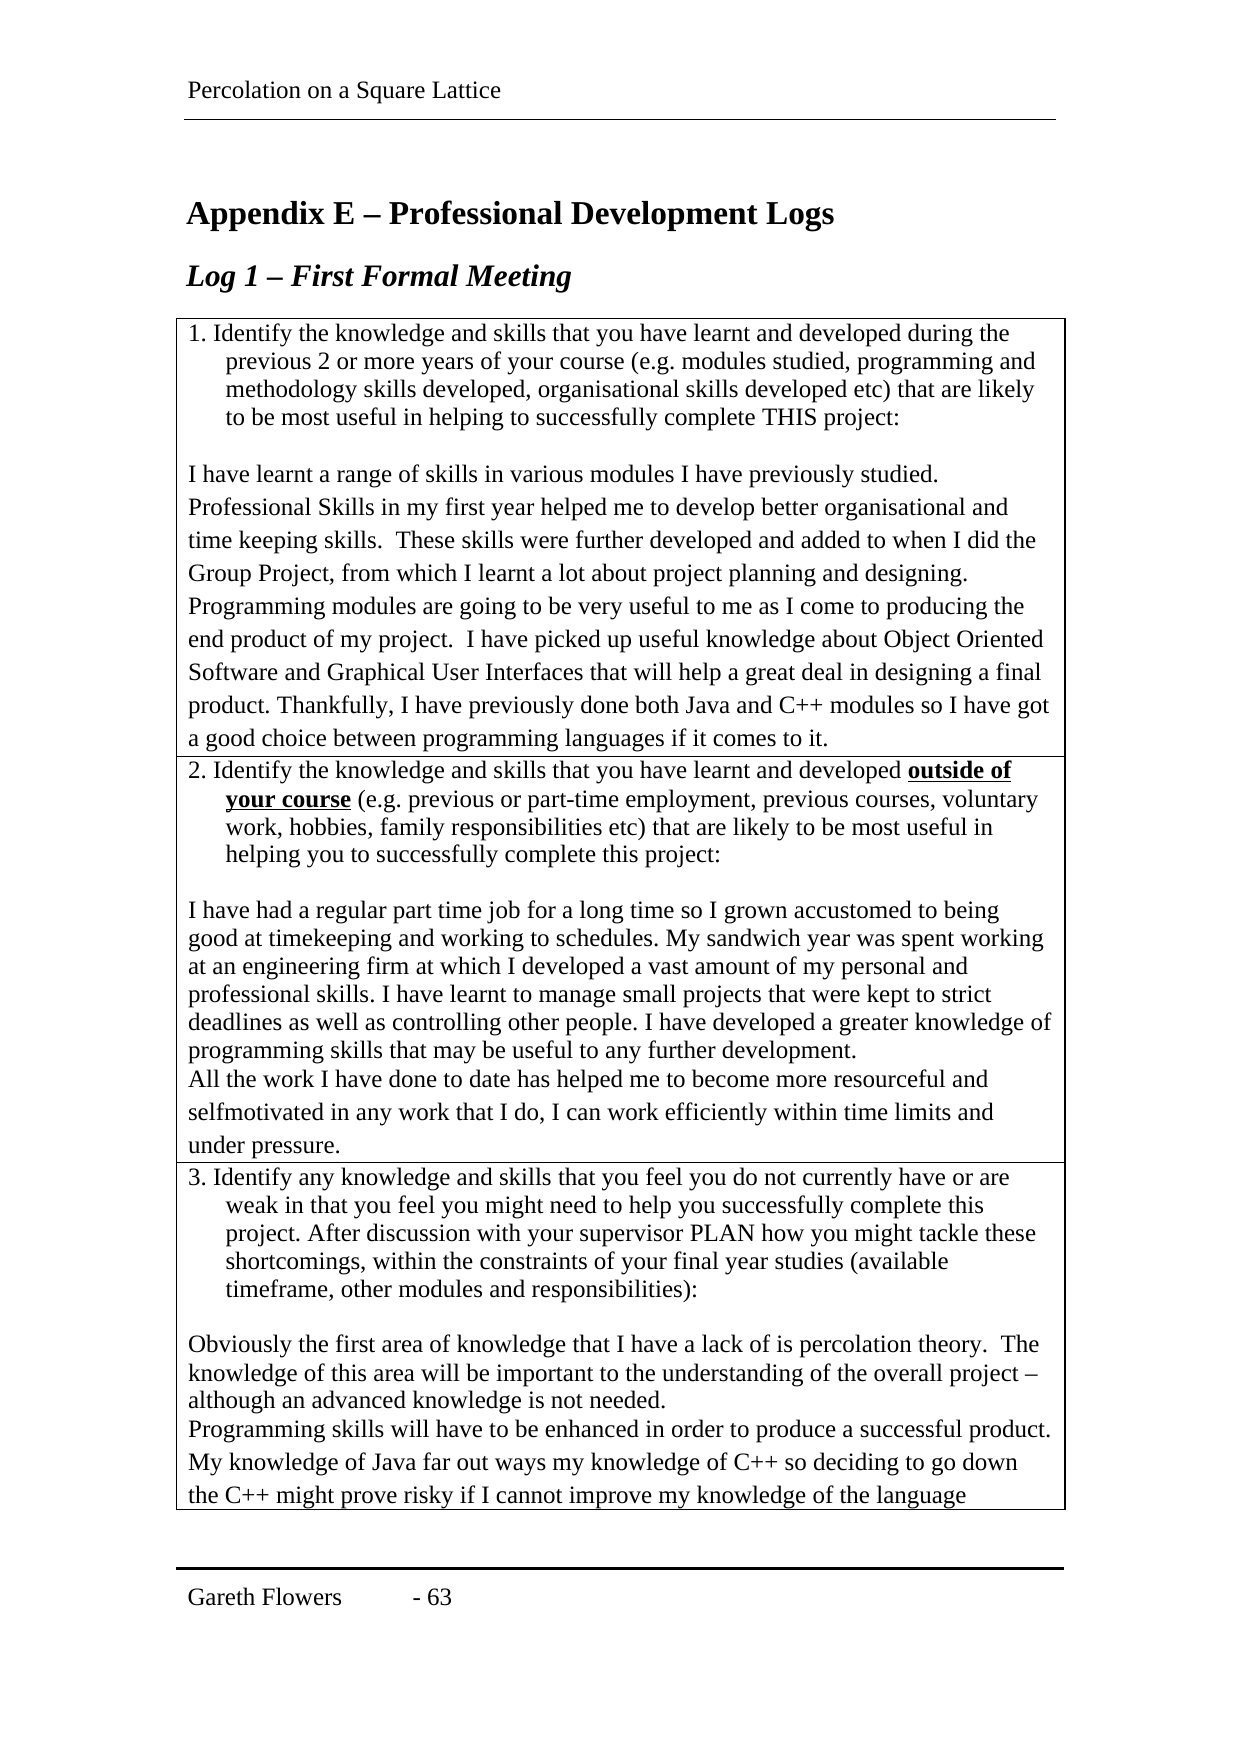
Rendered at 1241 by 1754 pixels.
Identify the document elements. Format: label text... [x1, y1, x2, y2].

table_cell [177, 1163, 1064, 1509]
subtitle Log 1 – First Formal Meeting [186, 257, 1055, 293]
subtitle Appendix E – Professional Development Logs [186, 193, 1053, 232]
table_cell 2. Identify the knowledge and skills that you have learnt and developed outside of your course (e.g. previous or part-time employment, previous courses, voluntary work, hobbies, family responsibilities etc) that are likely to be most useful in helping you to successfully complete this project: I have had a regular part time job for a long time so I grown accustomed to being good at timekeeping and working to schedules. My sandwich year was spent working at an engineering firm at which I developed a vast amount of my personal and professional skills. I have learnt to manage small projects that were kept to strict deadlines as well as controlling other people. I have developed a greater knowledge of programming skills that may be useful to any further development. All the work I have done to date has helped me to become more resourceful and selfmotivated in any work that I do, I can work efficiently within time limits and under pressure. [177, 757, 1064, 1162]
table_header 1. Identify the knowledge and skills that you have learnt and developed during the previous 2 or more years of your course (e.g. modules studied, programming and methodology skills developed, organisational skills developed etc) that are likely to be most useful in helping to successfully complete THIS project: I have learnt a range of skills in various modules I have previously studied. Professional Skills in my first year helped me to develop better organisational and time keeping skills. These skills were further developed and added to when I did the Group Project, from which I learnt a lot about project planning and designing. Programming modules are going to be very useful to me as I come to producing the end product of my project. I have picked up useful knowledge about Object Oriented Software and Graphical User Interfaces that will help a great deal in designing a final product. Thankfully, I have previously done both Java and C++ modules so I have got a good choice between programming languages if it comes to it. [177, 319, 1064, 756]
